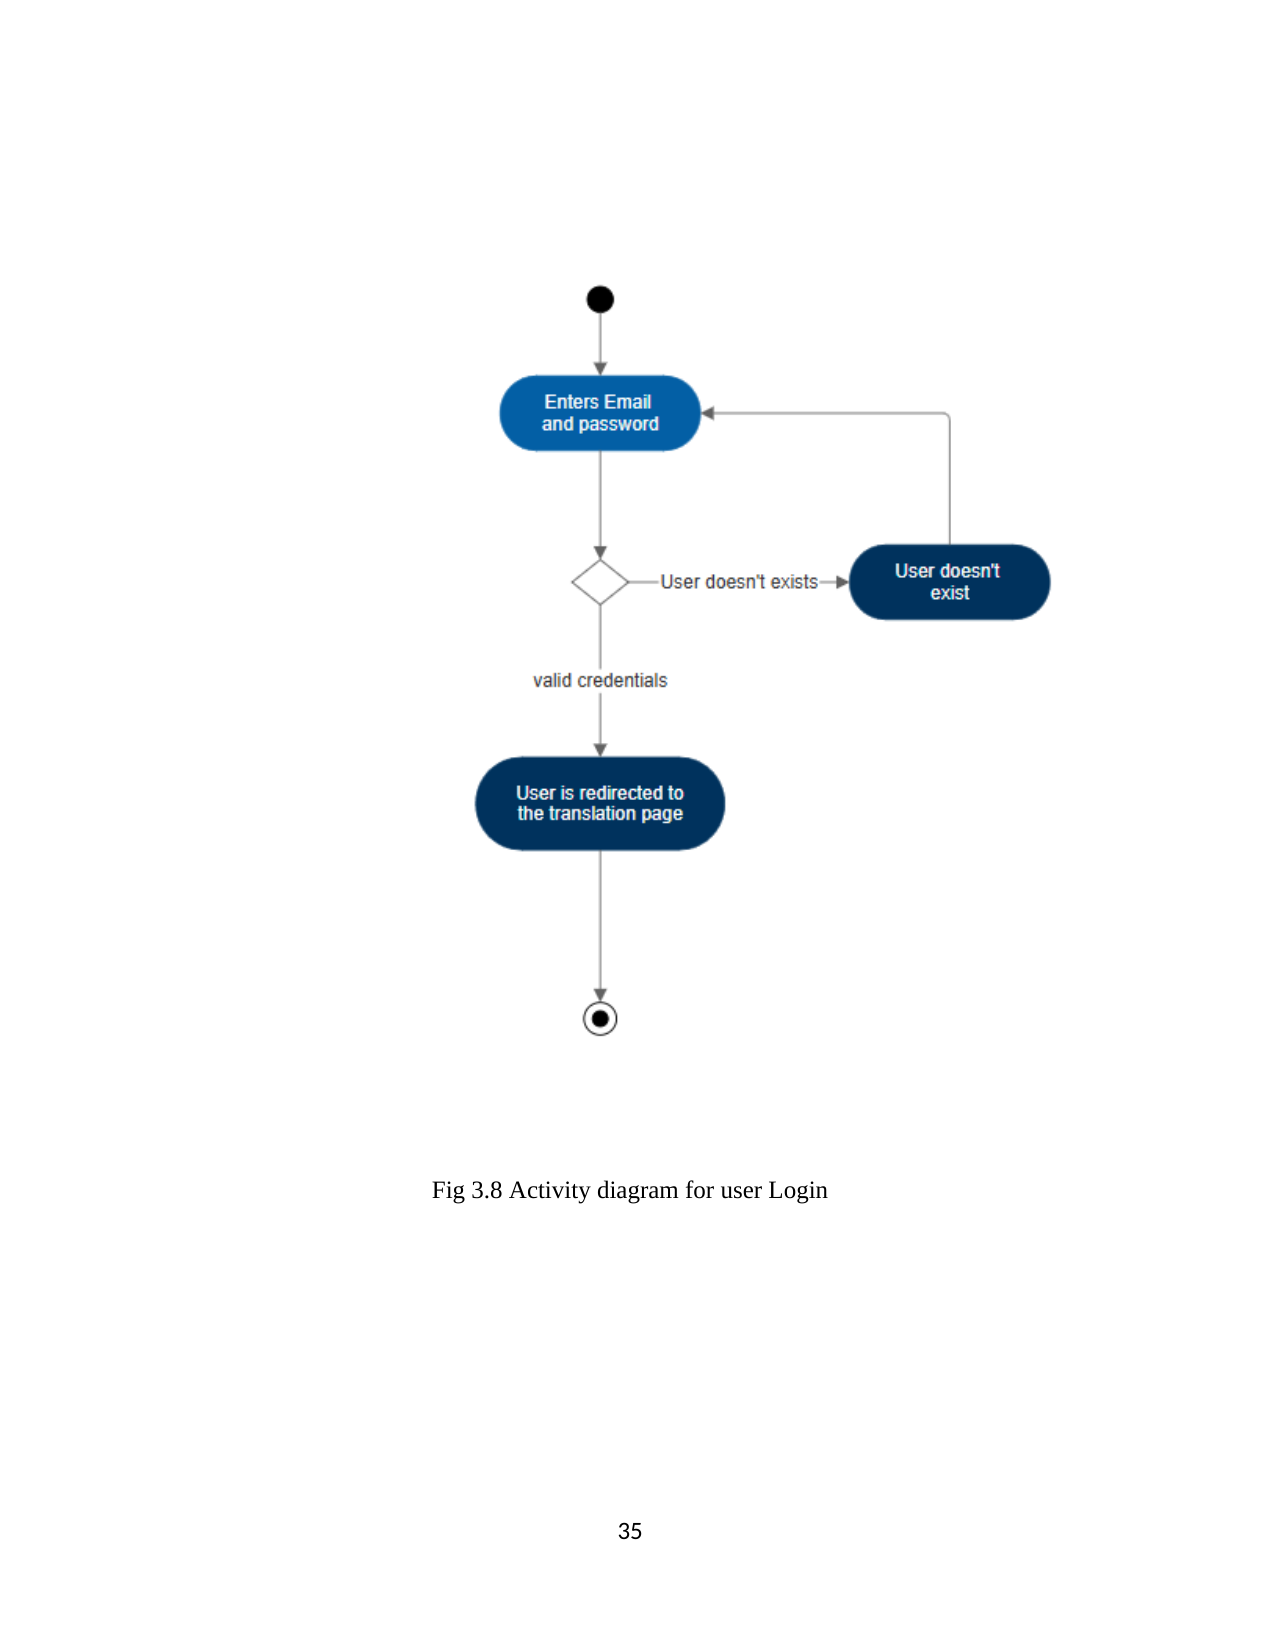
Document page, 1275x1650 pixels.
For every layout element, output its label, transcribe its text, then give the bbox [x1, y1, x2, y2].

text Fig 3.8 Activity diagram for user Login [132, 1176, 1128, 1204]
picture [201, 147, 1059, 1141]
